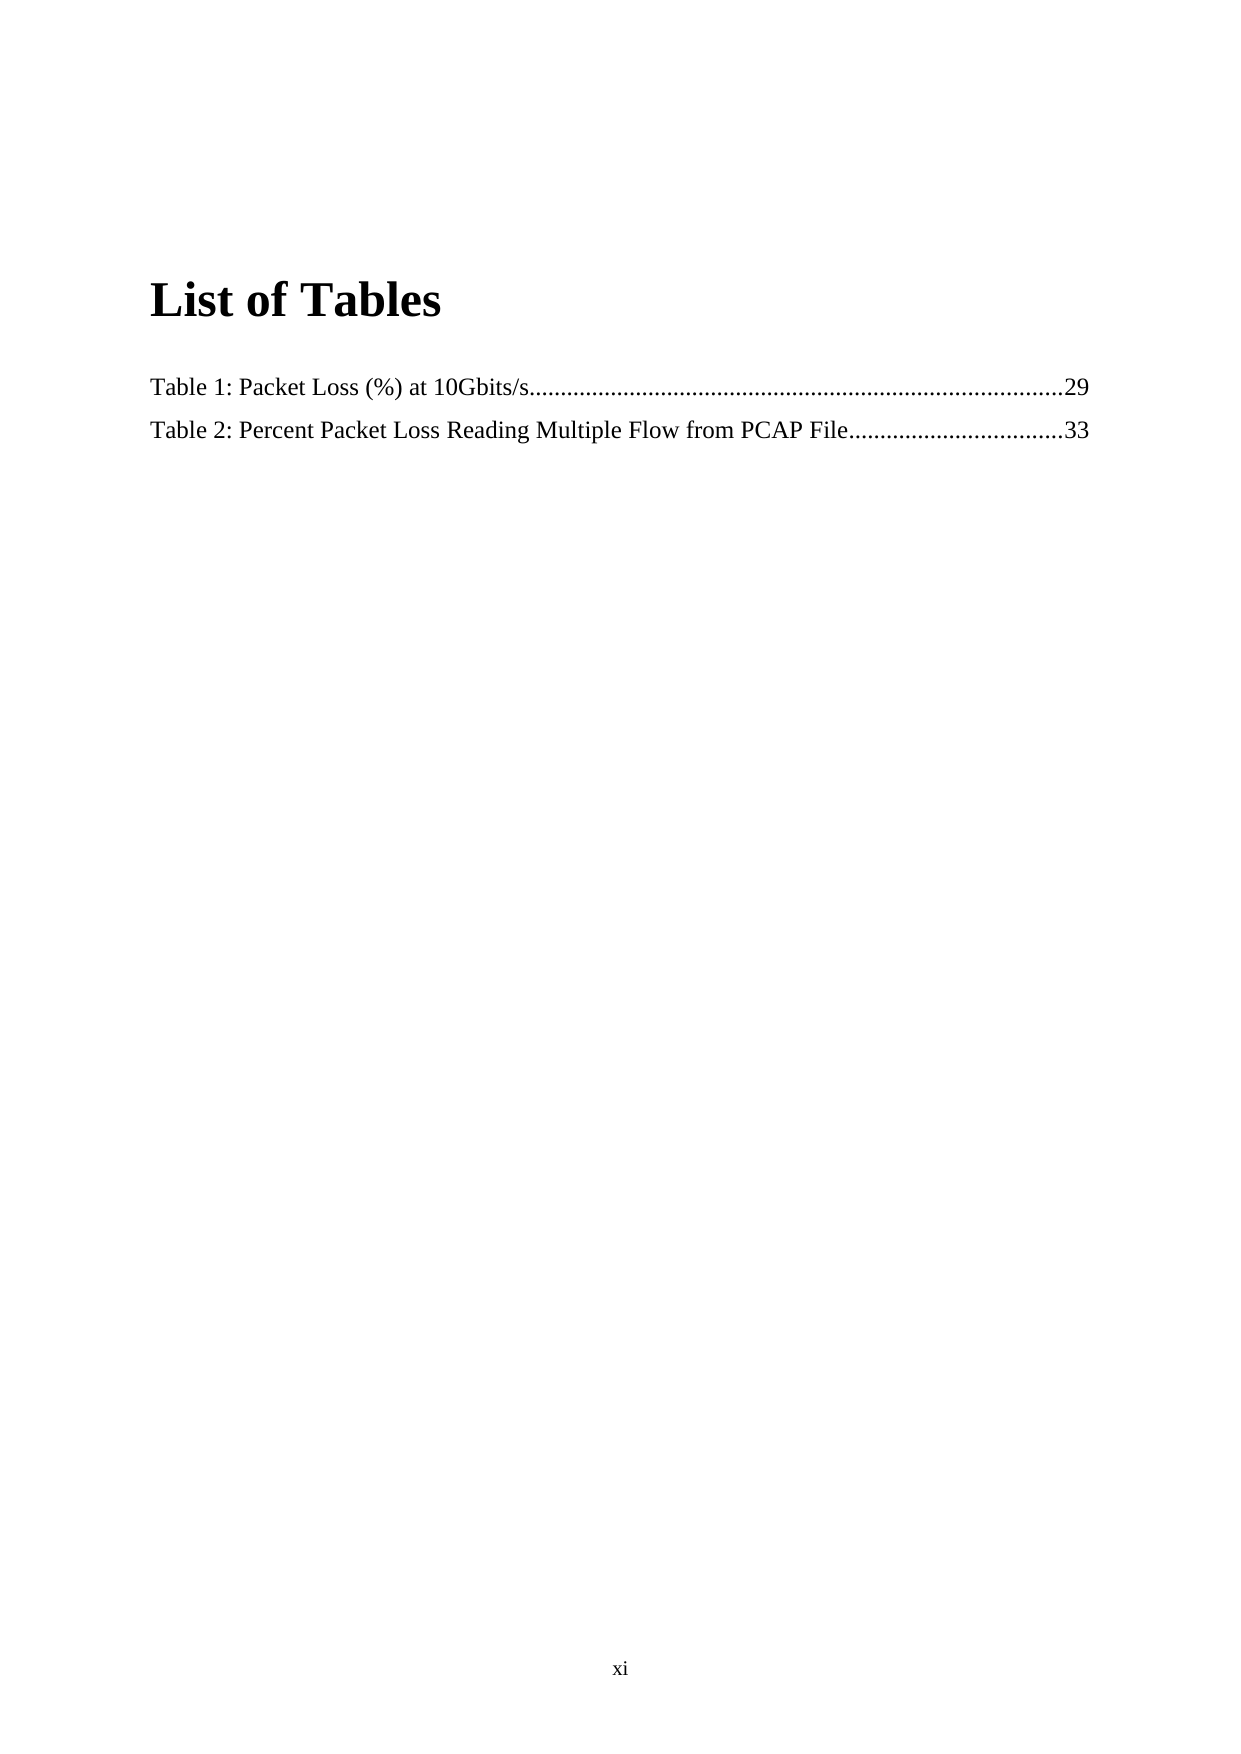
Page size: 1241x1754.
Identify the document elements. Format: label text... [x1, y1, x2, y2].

subtitle List of Tables [150, 269, 1090, 327]
text Table 1: Packet Loss (%) at 10Gbits/s 29 [150, 372, 1090, 401]
text Table 2: Percent Packet Loss Reading Multiple Flow from PCAP File 33 [150, 416, 1090, 444]
